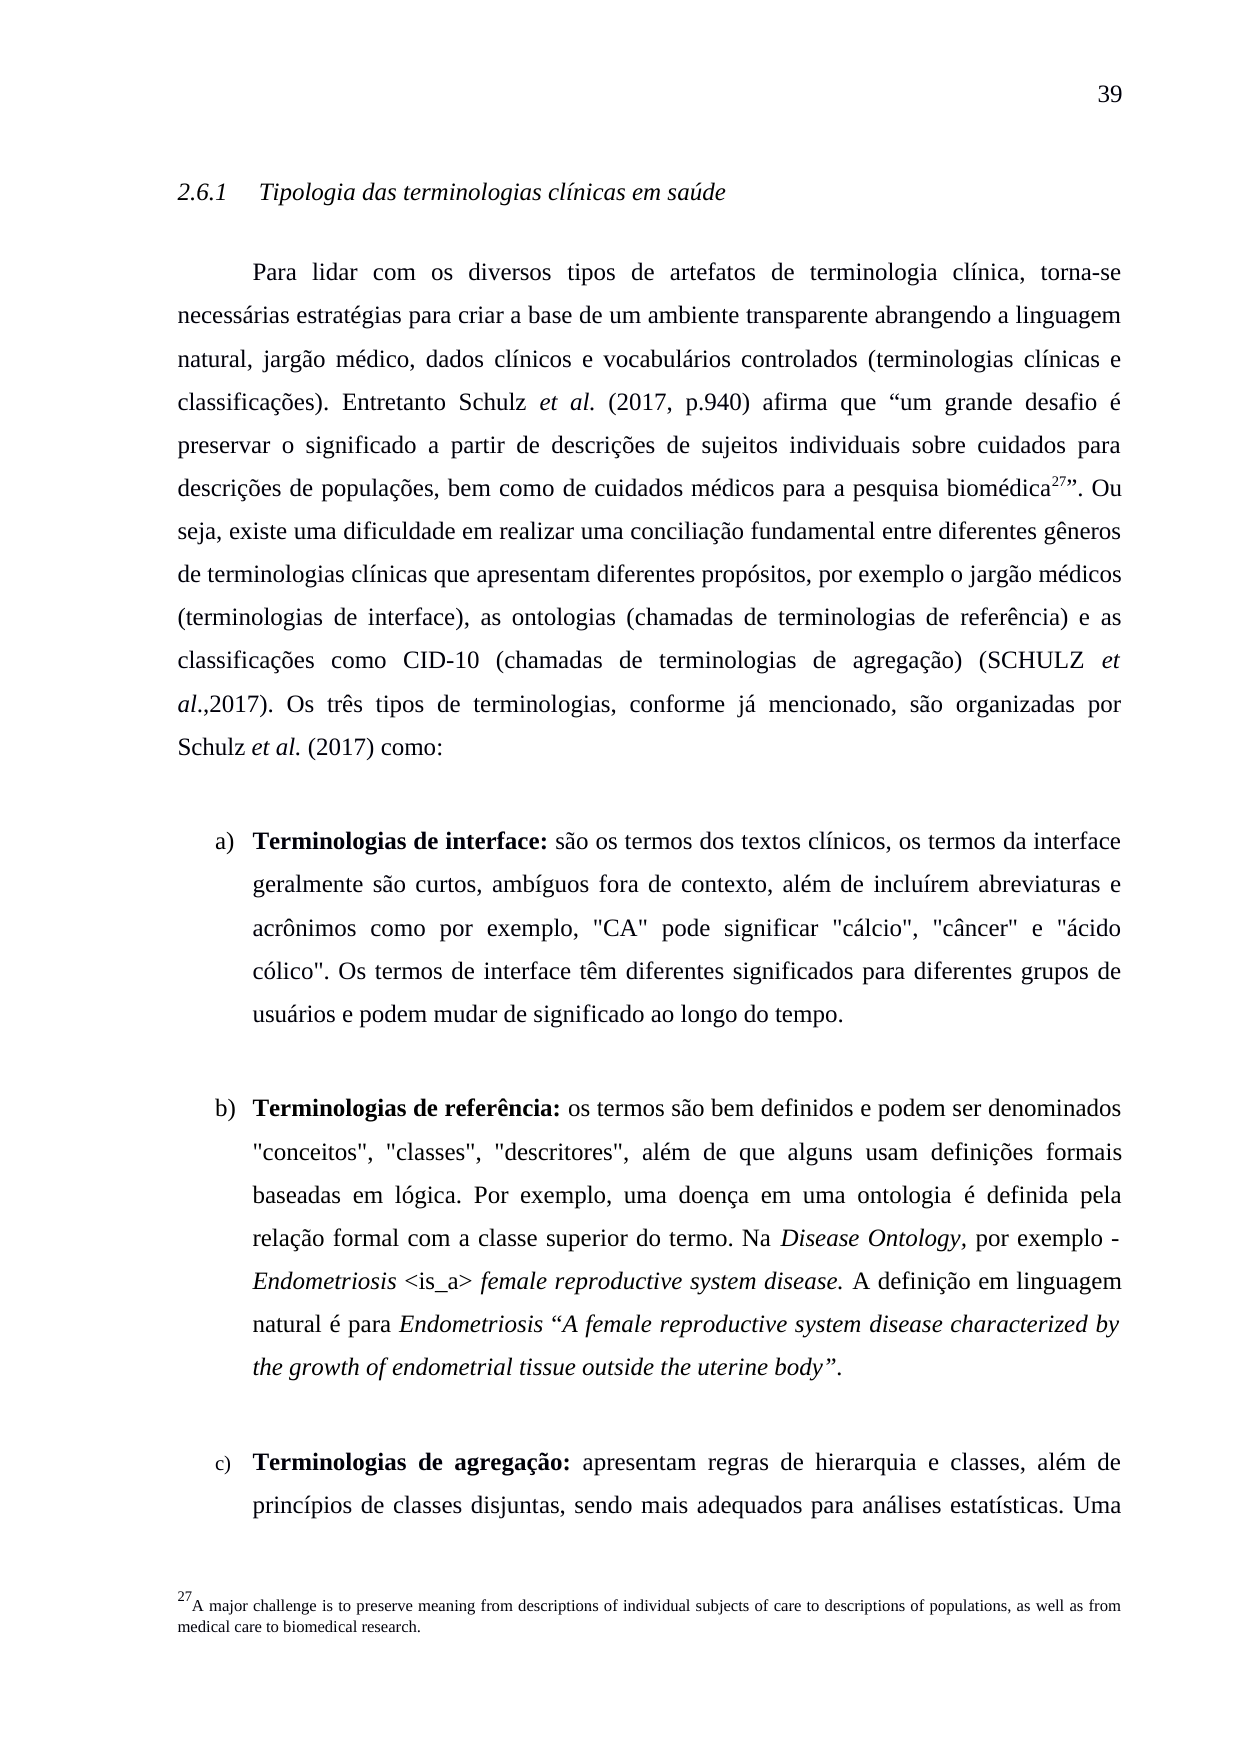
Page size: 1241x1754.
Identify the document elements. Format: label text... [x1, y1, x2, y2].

list Terminologias de interface: são os termos dos textos clínicos, os termos da interface geralmente são curtos, ambíguos fora de contexto, além de incluírem abreviaturas e acrônimos como por exemplo, "CA" pode significar "cálcio", "câncer" e "ácido cólico". Os termos de interface têm diferentes significados para diferentes grupos de usuários e podem mudar de significado ao longo do tempo. [215, 826, 1122, 1028]
list Terminologias de referência: os termos são bem definidos e podem ser denominados "conceitos", "classes", "descritores", além de que alguns usam definições formais baseadas em lógica. Por exemplo, uma doença em uma ontologia é definida pela relação formal com a classe superior do termo. Na Disease Ontology, por exemplo - Endometriosis <is_a> female reproductive system disease. A definição em linguagem natural é para Endometriosis “A female reproductive system disease characterized by the growth of endometrial tissue outside the uterine body”. [215, 1093, 1122, 1381]
subtitle Tipologia das terminologias clínicas em saúde [177, 177, 1122, 206]
text Para lidar com os diversos tipos de artefatos de terminologia clínica, torna-se necessárias estratégias para criar a base de um ambiente transparente abrangendo a linguagem natural, jargão médico, dados clínicos e vocabulários controlados (terminologias clínicas e classificações). Entretanto Schulz et al. (2017, p.940) afirma que “um grande desafio é preservar o significado a partir de descrições de sujeitos individuais sobre cuidados para descrições de populações, bem como de cuidados médicos para a pesquisa biomédica”. Ou seja, existe uma dificuldade em realizar uma conciliação fundamental entre diferentes gêneros de terminologias clínicas que apresentam diferentes propósitos, por exemplo o jargão médicos (terminologias de interface), as ontologias (chamadas de terminologias de referência) e as classificações como CID-10 (chamadas de terminologias de agregação) (SCHULZ et al.,2017). Os três tipos de terminologias, conforme já mencionado, são organizadas por Schulz et al. (2017) como: [177, 257, 1122, 761]
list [215, 1447, 1122, 1519]
